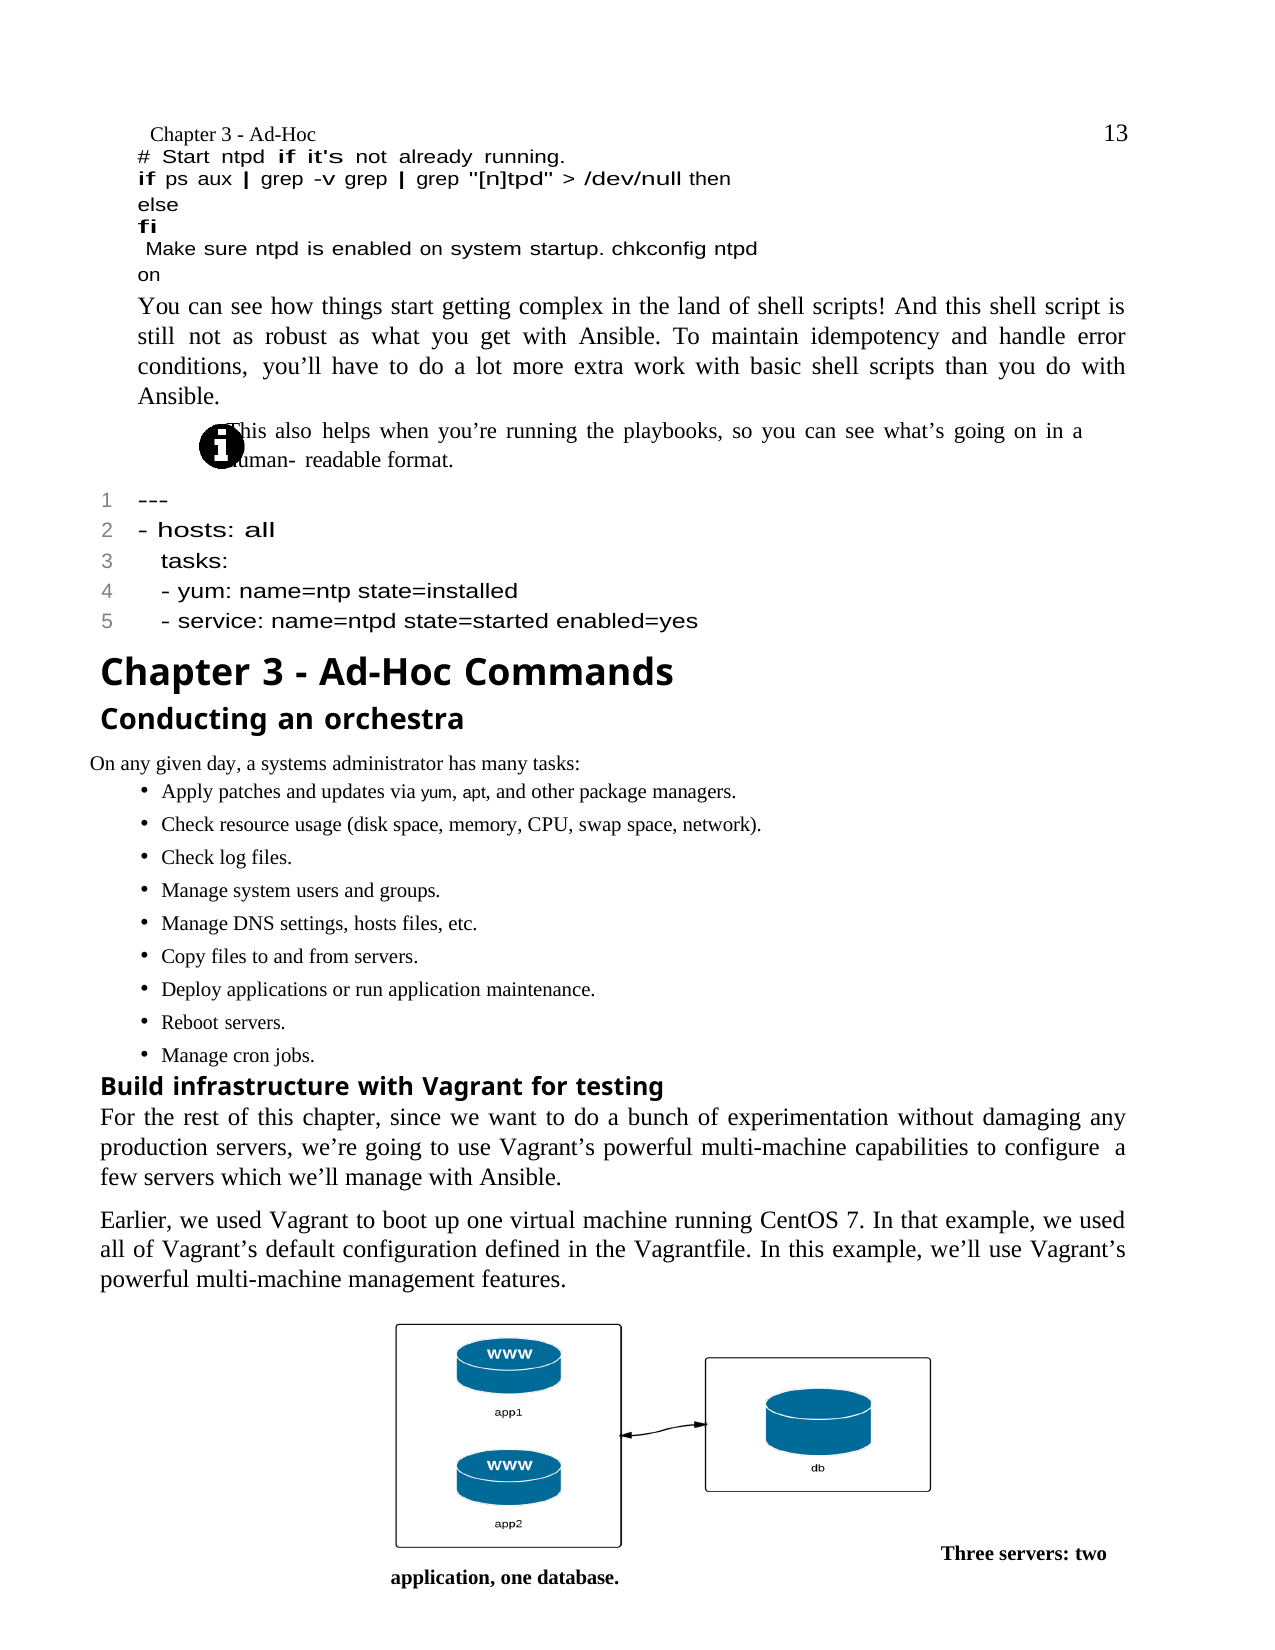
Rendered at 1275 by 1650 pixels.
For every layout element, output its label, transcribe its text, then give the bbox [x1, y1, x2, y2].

text Make sure ntpd is enabled on system startup. chkconfig ntpd on [137, 237, 784, 286]
text if ps aux | grep -v grep | grep "[n]tpd" > /dev/null then [137, 167, 784, 189]
subtitle Conducting an orchestra [100, 698, 1137, 738]
text This also helps when you’re running the playbooks, so you can see what’s going on in a human- readable format. [252, 417, 1084, 472]
list - yum: name=ntp state=installed [101, 578, 1137, 602]
list tasks: [101, 548, 1137, 572]
text fi [137, 216, 1137, 237]
list Check resource usage (disk space, memory, CPU, swap space, network). [140, 808, 1137, 837]
list Manage cron jobs. [140, 1039, 1137, 1068]
list - hosts: all [101, 518, 1137, 542]
subtitle Chapter 3 - Ad-Hoc Commands [100, 633, 1137, 698]
picture [192, 416, 252, 476]
list Reboot servers. [140, 1006, 1137, 1035]
subtitle Build infrastructure with Vagrant for testing [100, 1068, 1137, 1102]
list Deploy applications or run application maintenance. [140, 973, 1137, 1002]
text Earlier, we used Vagrant to boot up one virtual machine running CentOS 7. In that example, we used all of Vagrant’s default configuration defined in the Vagrantfile. In this example, we’ll use Vagrant’s powerful multi-machine management features. [100, 1205, 1126, 1293]
text # Start ntpd if it's not already running. [137, 146, 1137, 167]
text You can see how things start getting complex in the land of shell scripts! And this shell script is still not as robust as what you get with Ansible. To maintain idempotency and handle error conditions, you’ll have to do a lot more extra work with basic shell scripts than you do with Ansible. [137, 291, 1126, 409]
list Manage system users and groups. [140, 874, 1137, 903]
list Apply patches and updates via yum, apt, and other package managers. [140, 775, 1137, 803]
list Copy files to and from servers. [140, 940, 1137, 969]
text 1 --- [101, 488, 1137, 512]
text On any given day, a systems administrator has many tasks: [89, 751, 1137, 775]
text else [137, 194, 1137, 216]
list Manage DNS settings, hosts files, etc. [140, 907, 1137, 936]
list - service: name=ntpd state=started enabled=yes [101, 609, 1137, 633]
picture [390, 1308, 936, 1561]
list Check log files. [140, 841, 1137, 869]
text For the rest of this chapter, since we want to do a bunch of experimentation without damaging any production servers, we’re going to use Vagrant’s powerful multi-machine capabilities to configure a few servers which we’ll manage with Ansible. [100, 1102, 1126, 1191]
